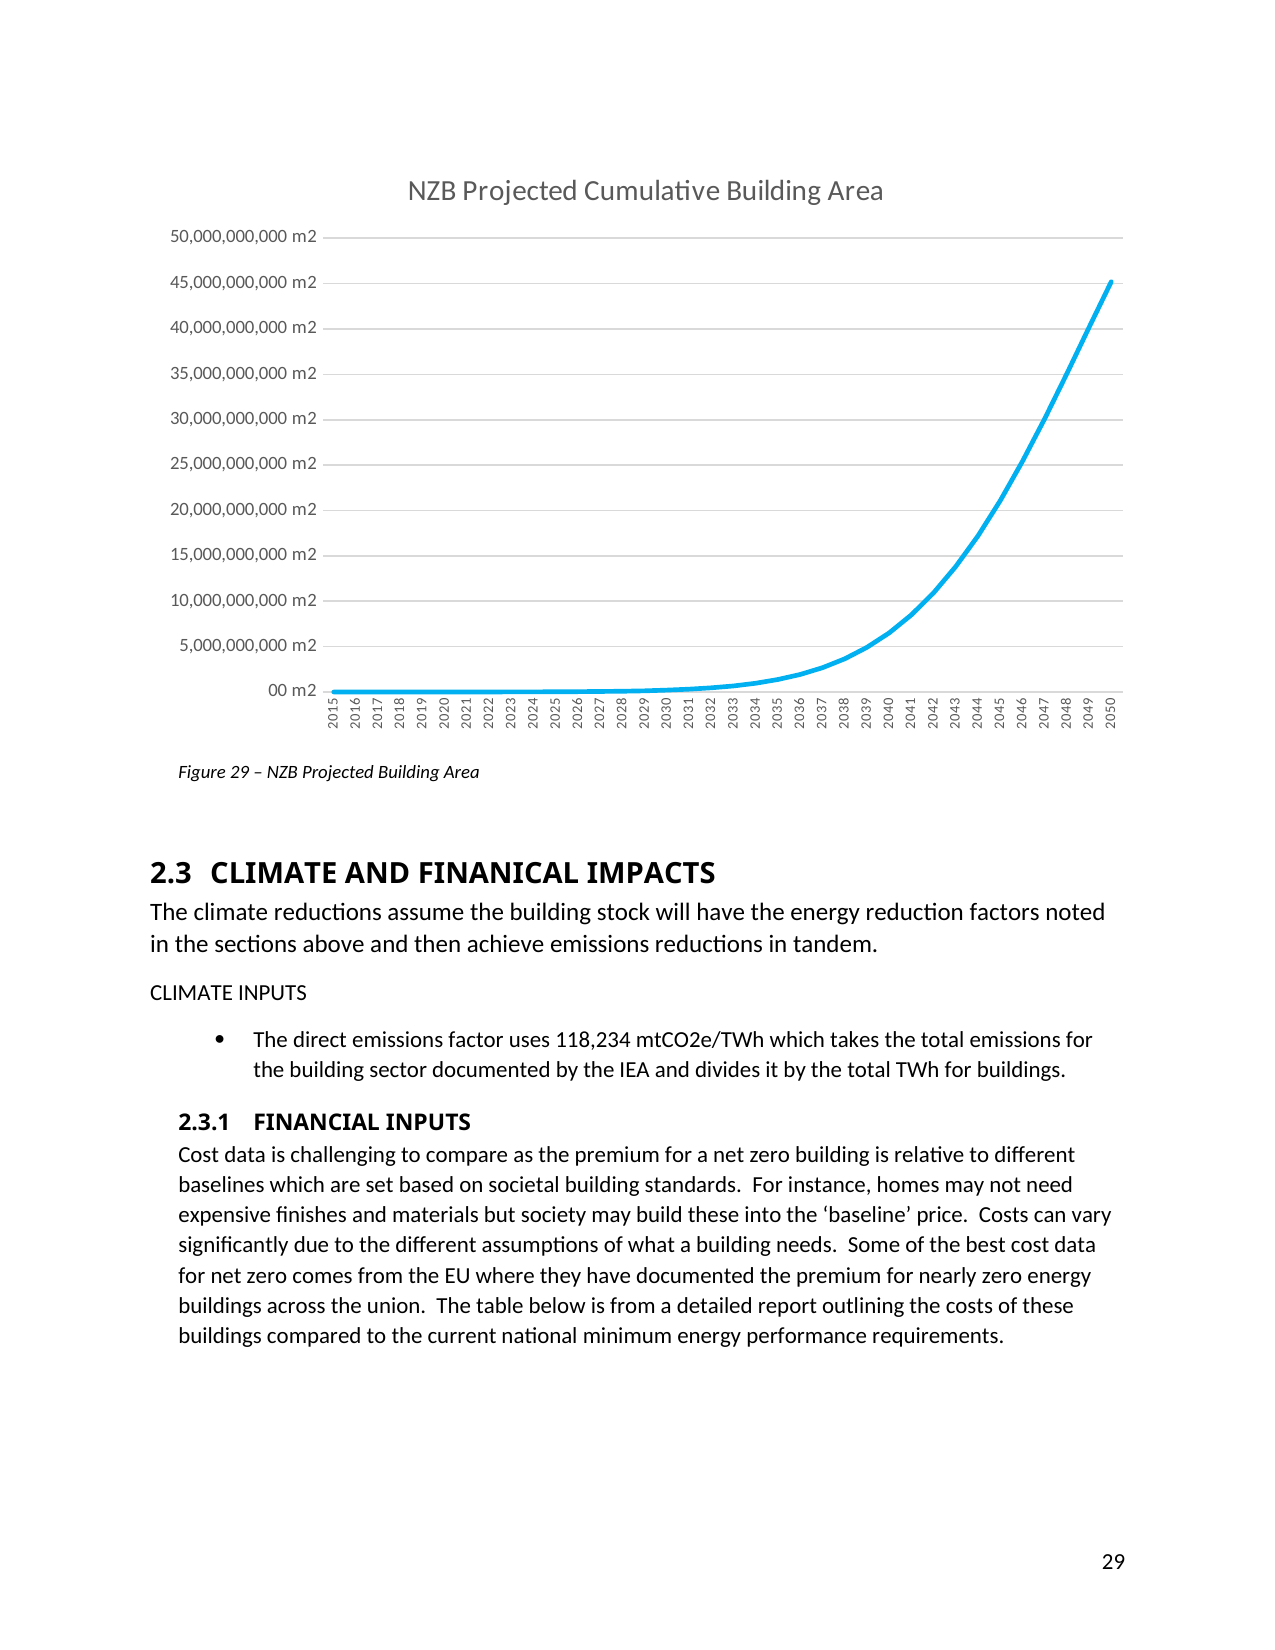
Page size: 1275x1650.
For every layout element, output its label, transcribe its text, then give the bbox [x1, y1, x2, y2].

subtitle CLIMATE AND FINANICAL IMPACTS [150, 853, 1125, 892]
subtitle FINANCIAL INPUTS [178, 1106, 1125, 1137]
text CLIMATE INPUTS [150, 978, 1125, 1006]
text Cost data is challenging to compare as the premium for a net zero building is relative to different baselines which are set based on societal building standards. For instance, homes may not need expensive finishes and materials but society may build these into the ‘baseline’ price. Costs can vary significantly due to the different assumptions of what a building needs. Some of the best cost data for net zero comes from the EU where they have documented the premium for nearly zero energy buildings across the union. The table below is from a detailed report outlining the costs of these buildings compared to the current national minimum energy performance requirements. [178, 1140, 1125, 1349]
text Figure 29 – NZB Projected Building Area [178, 760, 1125, 783]
list The direct emissions factor uses 118,234 mtCO2e/TWh which takes the total emissions for the building sector documented by the IEA and divides it by the total TWh for buildings. [216, 1025, 1125, 1083]
text The climate reductions assume the building stock will have the energy reduction factors noted in the sections above and then achieve emissions reductions in tandem. [150, 896, 1125, 959]
